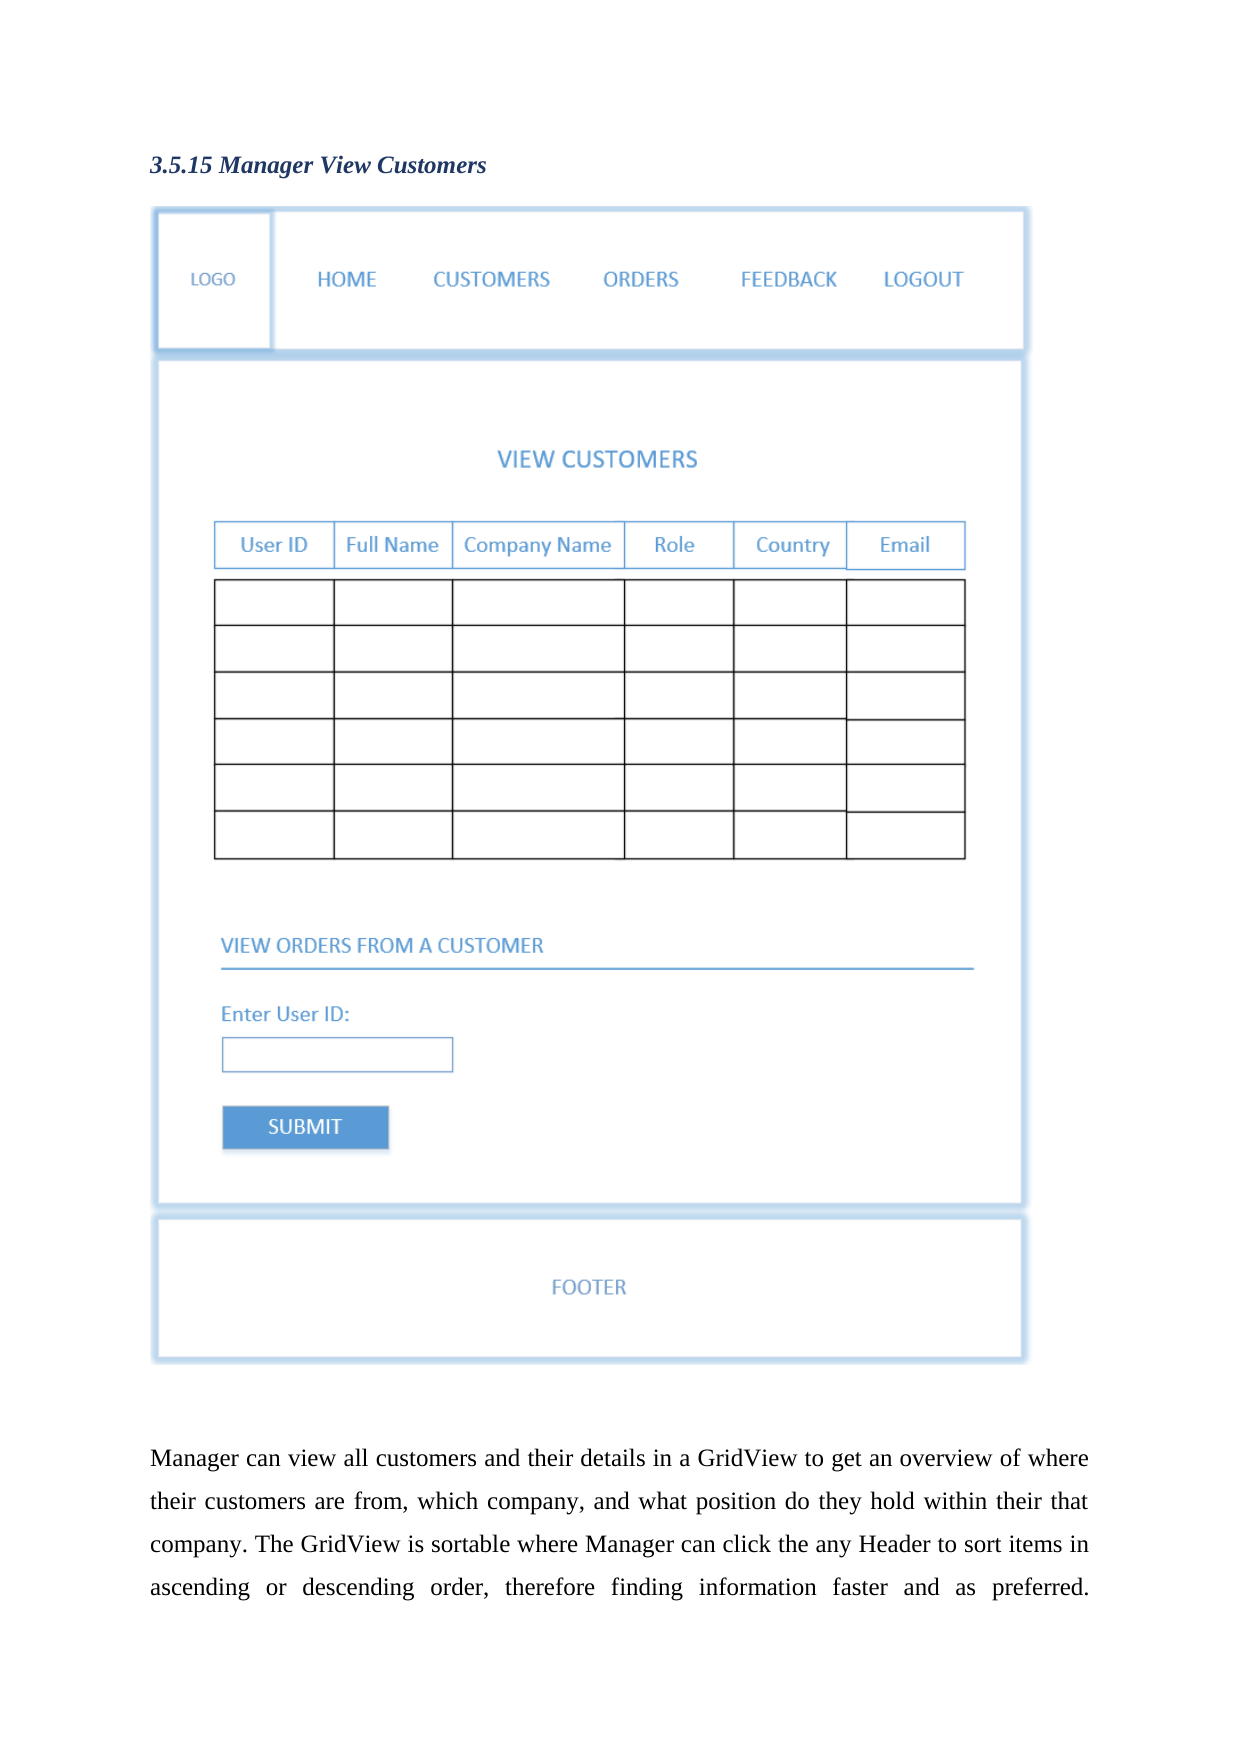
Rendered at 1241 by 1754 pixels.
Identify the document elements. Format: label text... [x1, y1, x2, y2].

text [150, 1443, 1090, 1601]
subtitle 3.5.15 Manager View Customers [150, 150, 1090, 179]
picture [150, 206, 1034, 1365]
